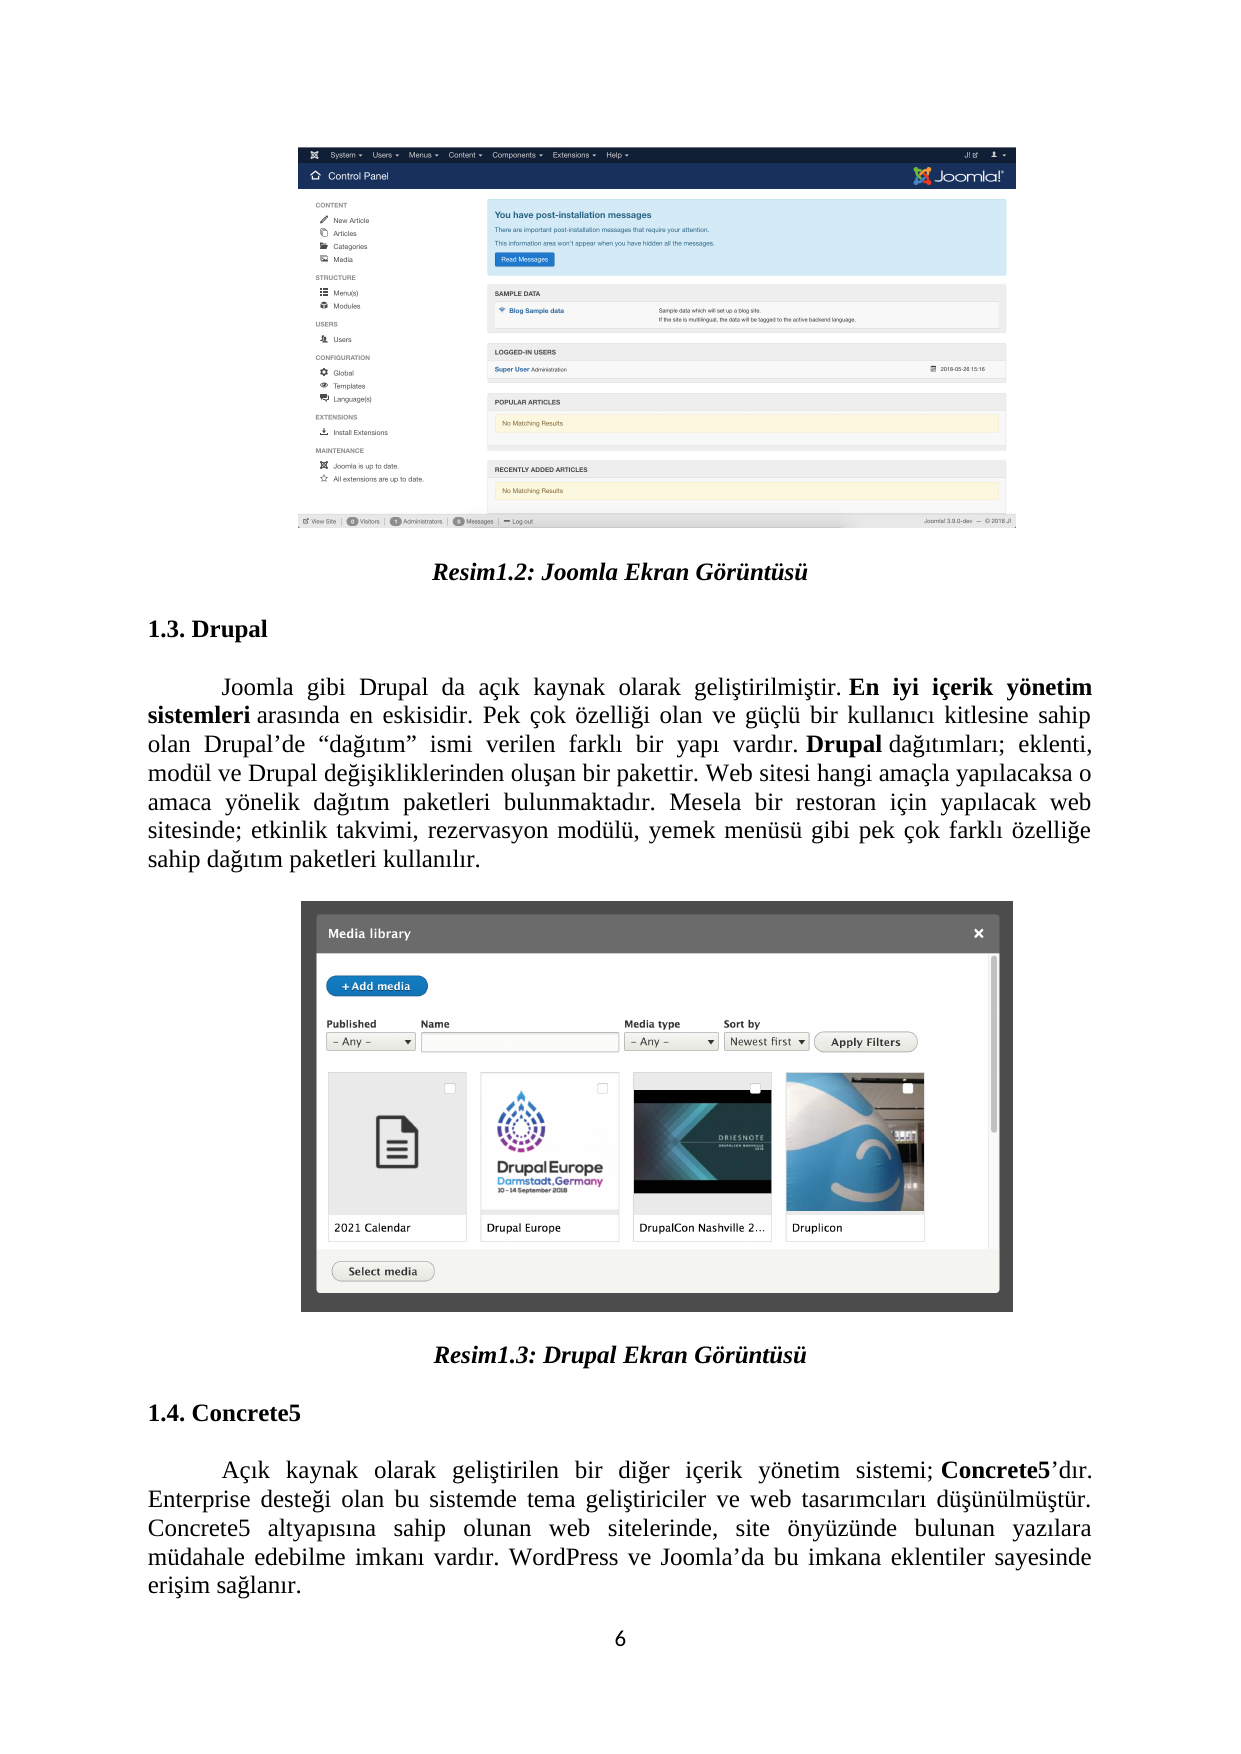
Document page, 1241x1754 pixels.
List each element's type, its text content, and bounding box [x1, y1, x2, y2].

picture [298, 147, 1016, 528]
text Resim1.3: Drupal Ekran Görüntüsü [148, 1312, 1093, 1369]
list Drupal [148, 614, 1093, 643]
list Concrete5 [148, 1398, 1093, 1427]
text Resim1.2: Joomla Ekran Görüntüsü [148, 528, 1093, 585]
picture [301, 901, 1013, 1312]
text Açık kaynak olarak geliştirilen bir diğer içerik yönetim sistemi; Concrete5’dır. Enterprise desteği olan bu sistemde tema geliştiriciler ve web tasarımcıları düşünülmüştür. Concrete5 altyapısına sahip olunan web sitelerinde, site önyüzünde bulunan yazılara müdahale edebilme imkanı vardır. WordPress ve Joomla’da bu imkana eklentiler sayesinde erişim sağlanır. [148, 1455, 1093, 1599]
text Joomla gibi Drupal da açık kaynak olarak geliştirilmiştir. En iyi içerik yönetim sistemleri arasında en eskisidir. Pek çok özelliği olan ve güçlü bir kullanıcı kitlesine sahip olan Drupal’de “dağıtım” ismi verilen farklı bir yapı vardır. Drupal dağıtımları; eklenti, modül ve Drupal değişikliklerinden oluşan bir pakettir. Web sitesi hangi amaçla yapılacaksa o amaca yönelik dağıtım paketleri bulunmaktadır. Mesela bir restoran için yapılacak web sitesinde; etkinlik takvimi, rezervasyon modülü, yemek menüsü gibi pek çok farklı özelliğe sahip dağıtım paketleri kullanılır. [148, 672, 1093, 873]
